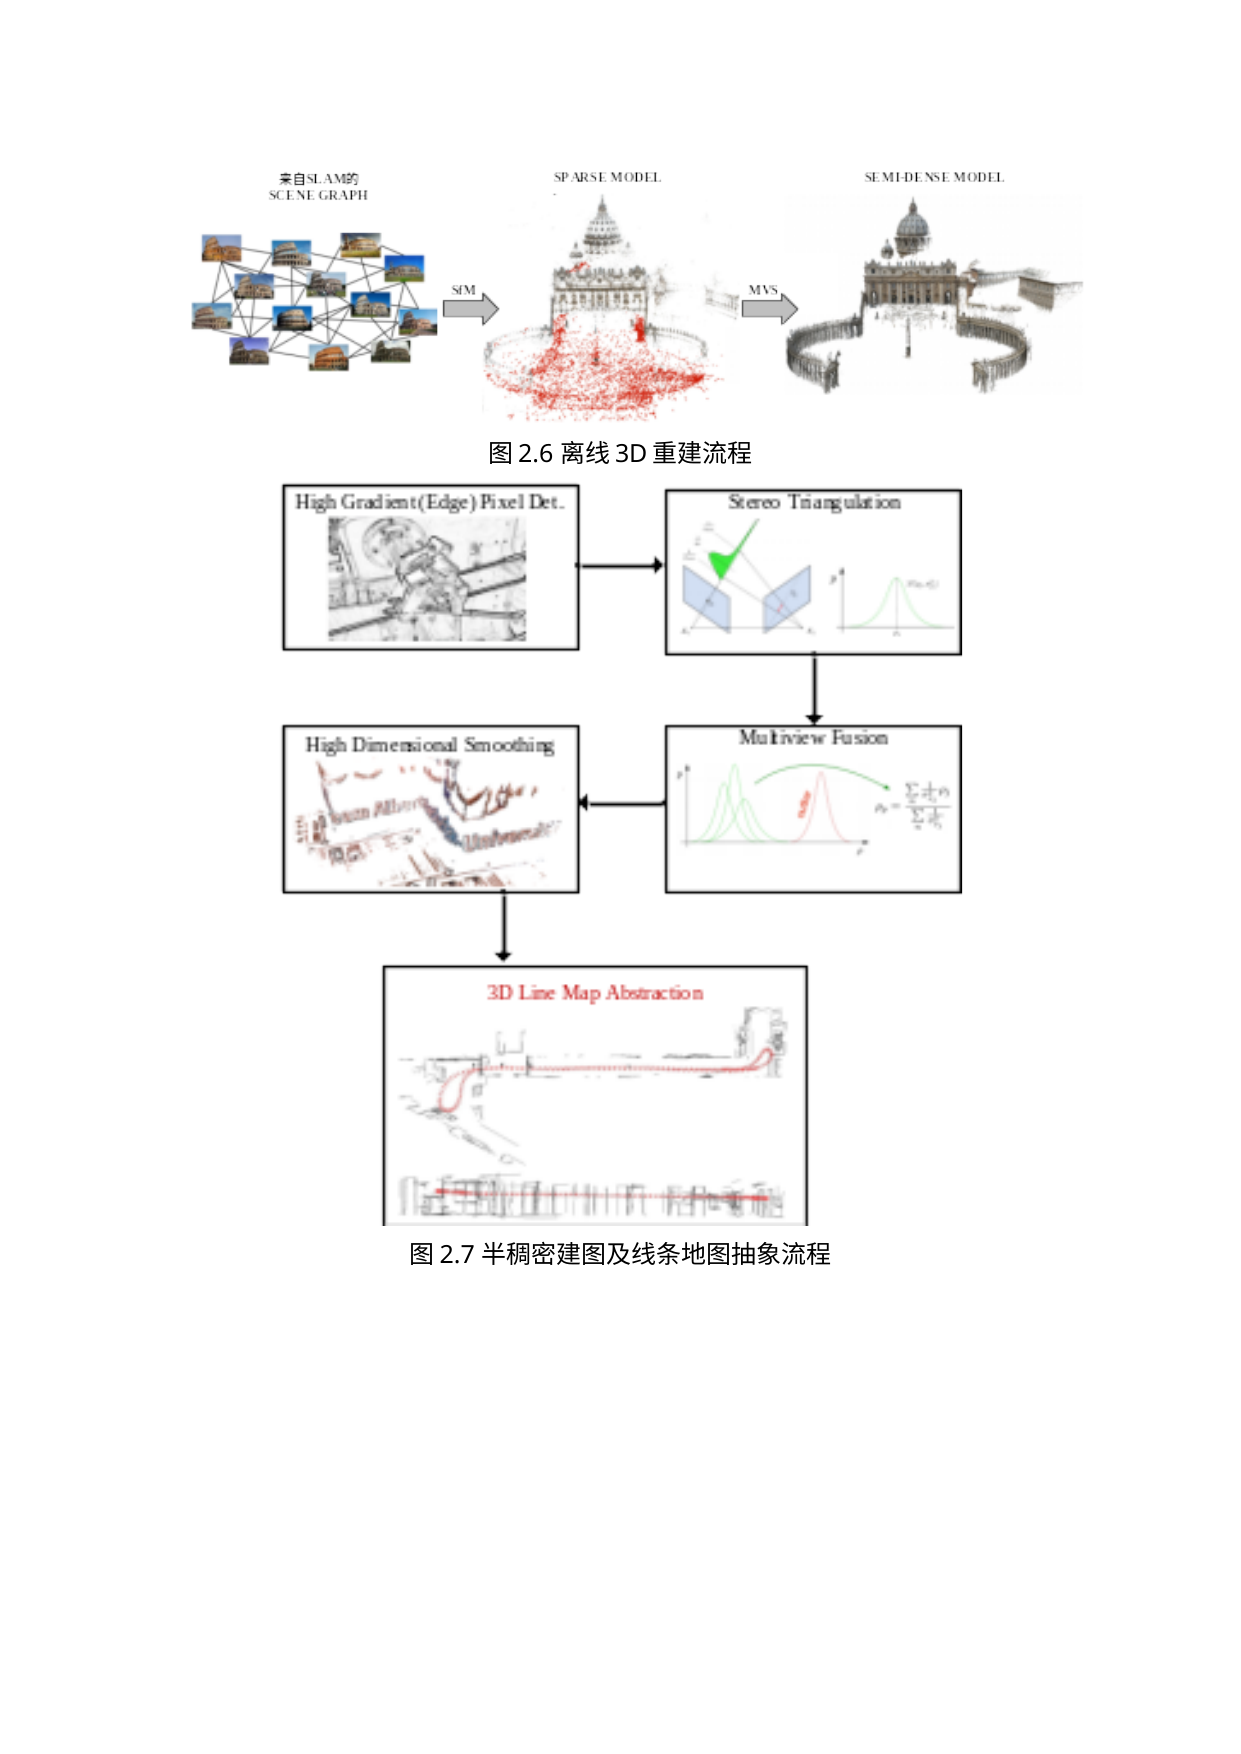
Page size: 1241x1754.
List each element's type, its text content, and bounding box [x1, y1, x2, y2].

text 图2.7 半稠密建图及线条地图抽象流程 [187, 1234, 1053, 1270]
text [187, 162, 1053, 425]
text 图2.6 离线3D重建流程 [187, 434, 1053, 470]
